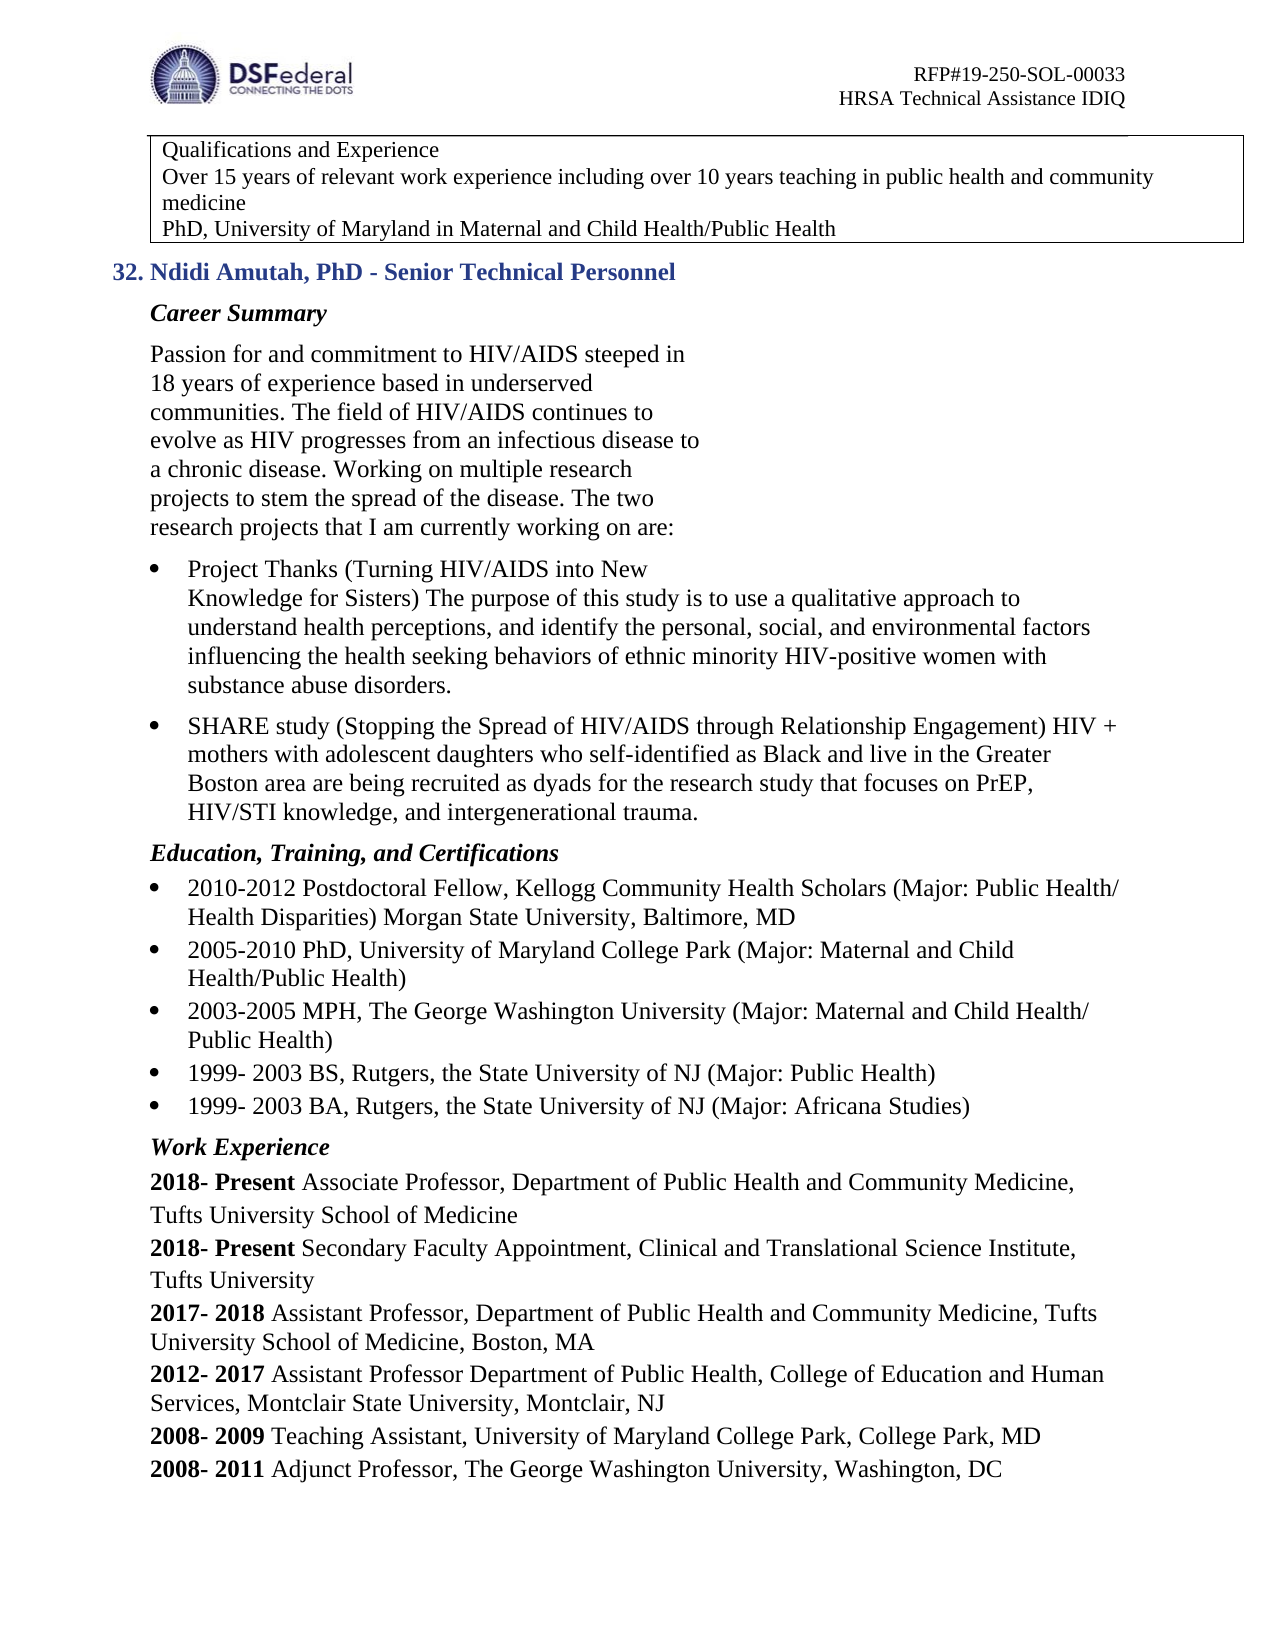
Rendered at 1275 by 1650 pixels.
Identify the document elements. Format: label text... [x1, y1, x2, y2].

subtitle Work Experience [150, 1132, 1244, 1161]
text Passion for and commitment to HIV/AIDS steeped in 18 years of experience based in underserved communities. The field of HIV/AIDS continues to evolve as HIV progresses from an infectious disease to a chronic disease. Working on multiple research projects to stem the spread of the disease. The two research projects that I am currently working on are: [150, 339, 702, 540]
text Knowledge for Sisters) The purpose of this study is to use a qualitative approach to understand health perceptions, and identify the personal, social, and environmental factors influencing the health seeking behaviors of ethnic minority HIV-positive women with substance abuse disorders. [187, 583, 1093, 698]
list 2010-2012 Postdoctoral Fellow, Kellogg Community Health Scholars (Major: Public Health/ Health Disparities) Morgan State University, Baltimore, MD [150, 873, 1125, 931]
list 1999- 2003 BA, Rutgers, the State University of NJ (Major: Africana Studies) [150, 1091, 1244, 1120]
subtitle Career Summary [150, 298, 1244, 327]
list 1999- 2003 BS, Rutgers, the State University of NJ (Major: Public Health) [150, 1058, 1244, 1087]
list 2005-2010 PhD, University of Maryland College Park (Major: Maternal and Child Health/Public Health) [150, 935, 1125, 992]
table_header Qualifications and Experience Over 15 years of relevant work experience including over 10 years teaching in public health and community medicine PhD, University of Maryland in Maternal and Child Health/Public Health [151, 136, 1243, 242]
text 2018- Present Associate Professor, Department of Public Health and Community Medicine, Tufts University School of Medicine [150, 1167, 1077, 1229]
text 2018- Present Secondary Faculty Appointment, Clinical and Translational Science Institute, Tufts University [150, 1233, 1079, 1294]
text 2017- 2018 Assistant Professor, Department of Public Health and Community Medicine, Tufts University School of Medicine, Boston, MA [150, 1298, 1125, 1355]
picture [149, 32, 355, 105]
subtitle Education, Training, and Certifications [150, 838, 1244, 867]
list Project Thanks (Turning HIV/AIDS into New [150, 553, 1244, 583]
list SHARE study (Stopping the Spread of HIV/AIDS through Relationship Engagement) HIV + mothers with adolescent daughters who self-identified as Black and live in the Greater Boston area are being recruited as dyads for the research study that focuses on PrEP, HIV/STI knowledge, and intergenerational trauma. [150, 711, 1118, 826]
list Ndidi Amutah, PhD - Senior Technical Personnel [112, 257, 1244, 285]
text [150, 1421, 1042, 1483]
text 2012- 2017 Assistant Professor Department of Public Health, College of Education and Human Services, Montclair State University, Montclair, NJ [150, 1359, 1125, 1417]
list 2003-2005 MPH, The George Washington University (Major: Maternal and Child Health/ Public Health) [150, 996, 1125, 1054]
